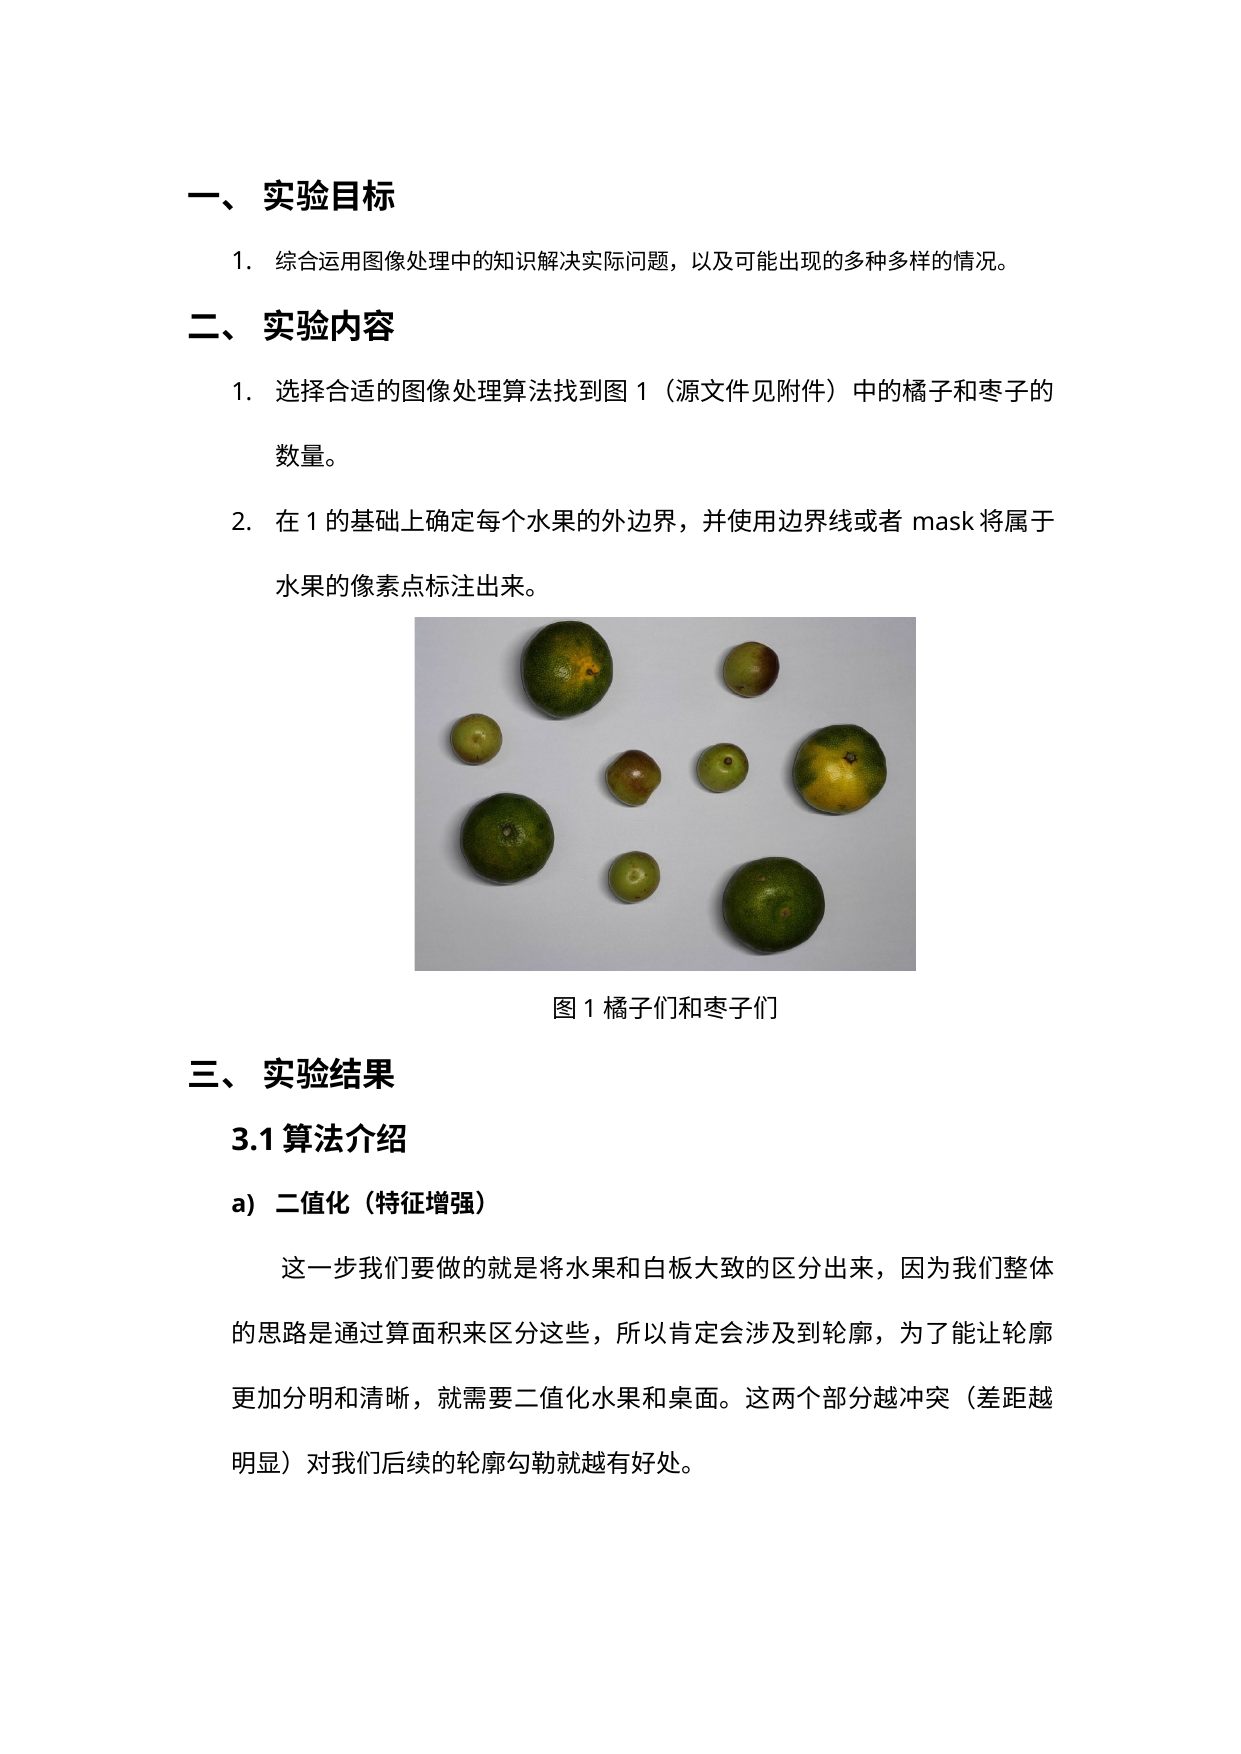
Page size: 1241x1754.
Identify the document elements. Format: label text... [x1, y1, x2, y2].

text 3.1算法介绍 [231, 1104, 1055, 1169]
list 选择合适的图像处理算法找到图1（源文件见附件）中的橘子和枣子的数量。 [231, 357, 1055, 487]
text 图1 橘子们和枣子们 [275, 974, 1055, 1039]
list 实验结果 [187, 1039, 1055, 1104]
text 这一步我们要做的就是将水果和白板大致的区分出来，因为我们整体的思路是通过算面积来区分这些，所以肯定会涉及到轮廓，为了能让轮廓更加分明和清晰，就需要二值化水果和桌面。这两个部分越冲突（差距越明显）对我们后续的轮廓勾勒就越有好处。 [231, 1234, 1055, 1494]
list 实验内容 [187, 292, 1055, 357]
list 实验目标 [187, 162, 1055, 227]
list 二值化（特征增强） [231, 1169, 1055, 1234]
list 综合运用图像处理中的知识解决实际问题，以及可能出现的多种多样的情况。 [231, 227, 1055, 292]
list 在1的基础上确定每个水果的外边界，并使用边界线或者mask将属于水果的像素点标注出来。 [231, 487, 1055, 617]
